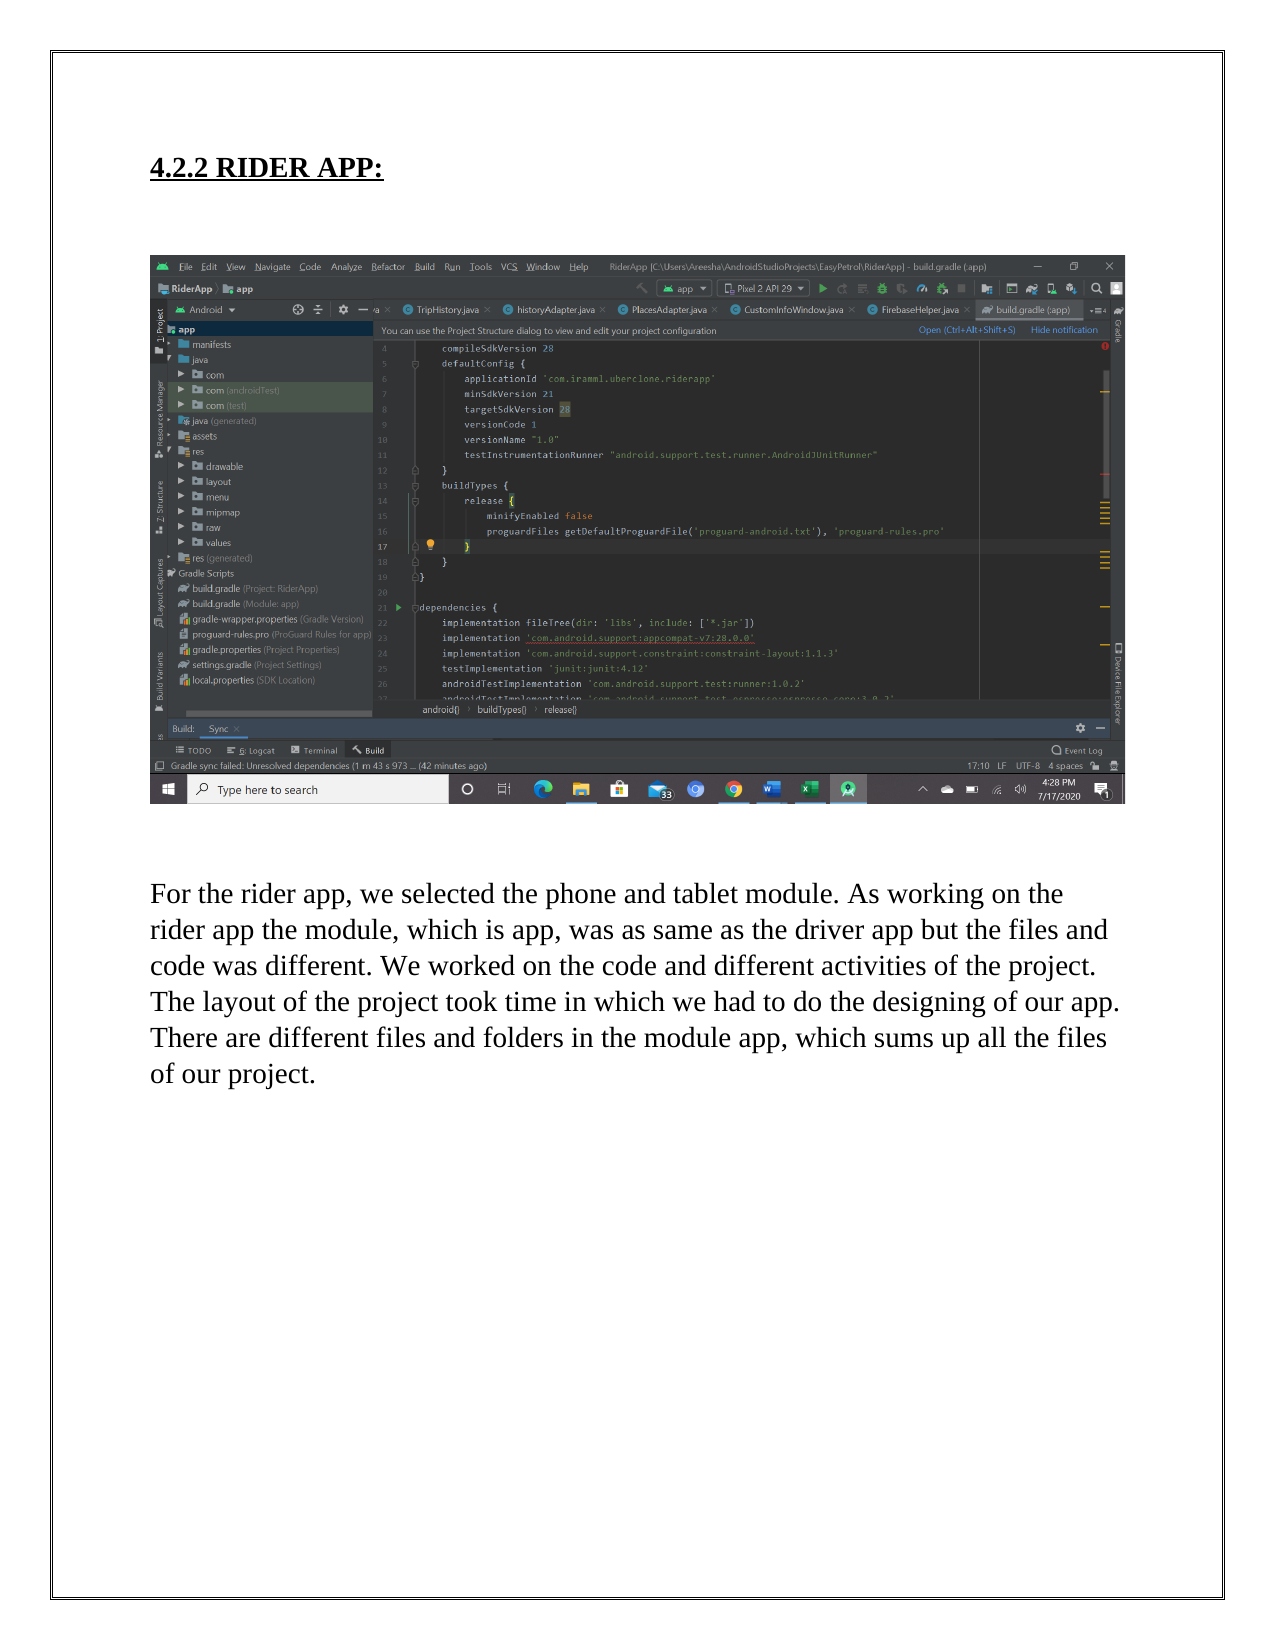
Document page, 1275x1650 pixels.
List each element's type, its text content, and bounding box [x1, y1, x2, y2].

picture [150, 255, 1125, 804]
text For the rider app, we selected the phone and tablet module. As working on the rider app the module, which is app, was as same as the driver app but the files and code was different. We worked on the code and different activities of the project. The layout of the project took time in which we had to do the designing of our app. There are different files and folders in the module app, which sums up all the files of our project. [150, 876, 1125, 1090]
text 4.2.2 RIDER APP: [150, 150, 1125, 183]
